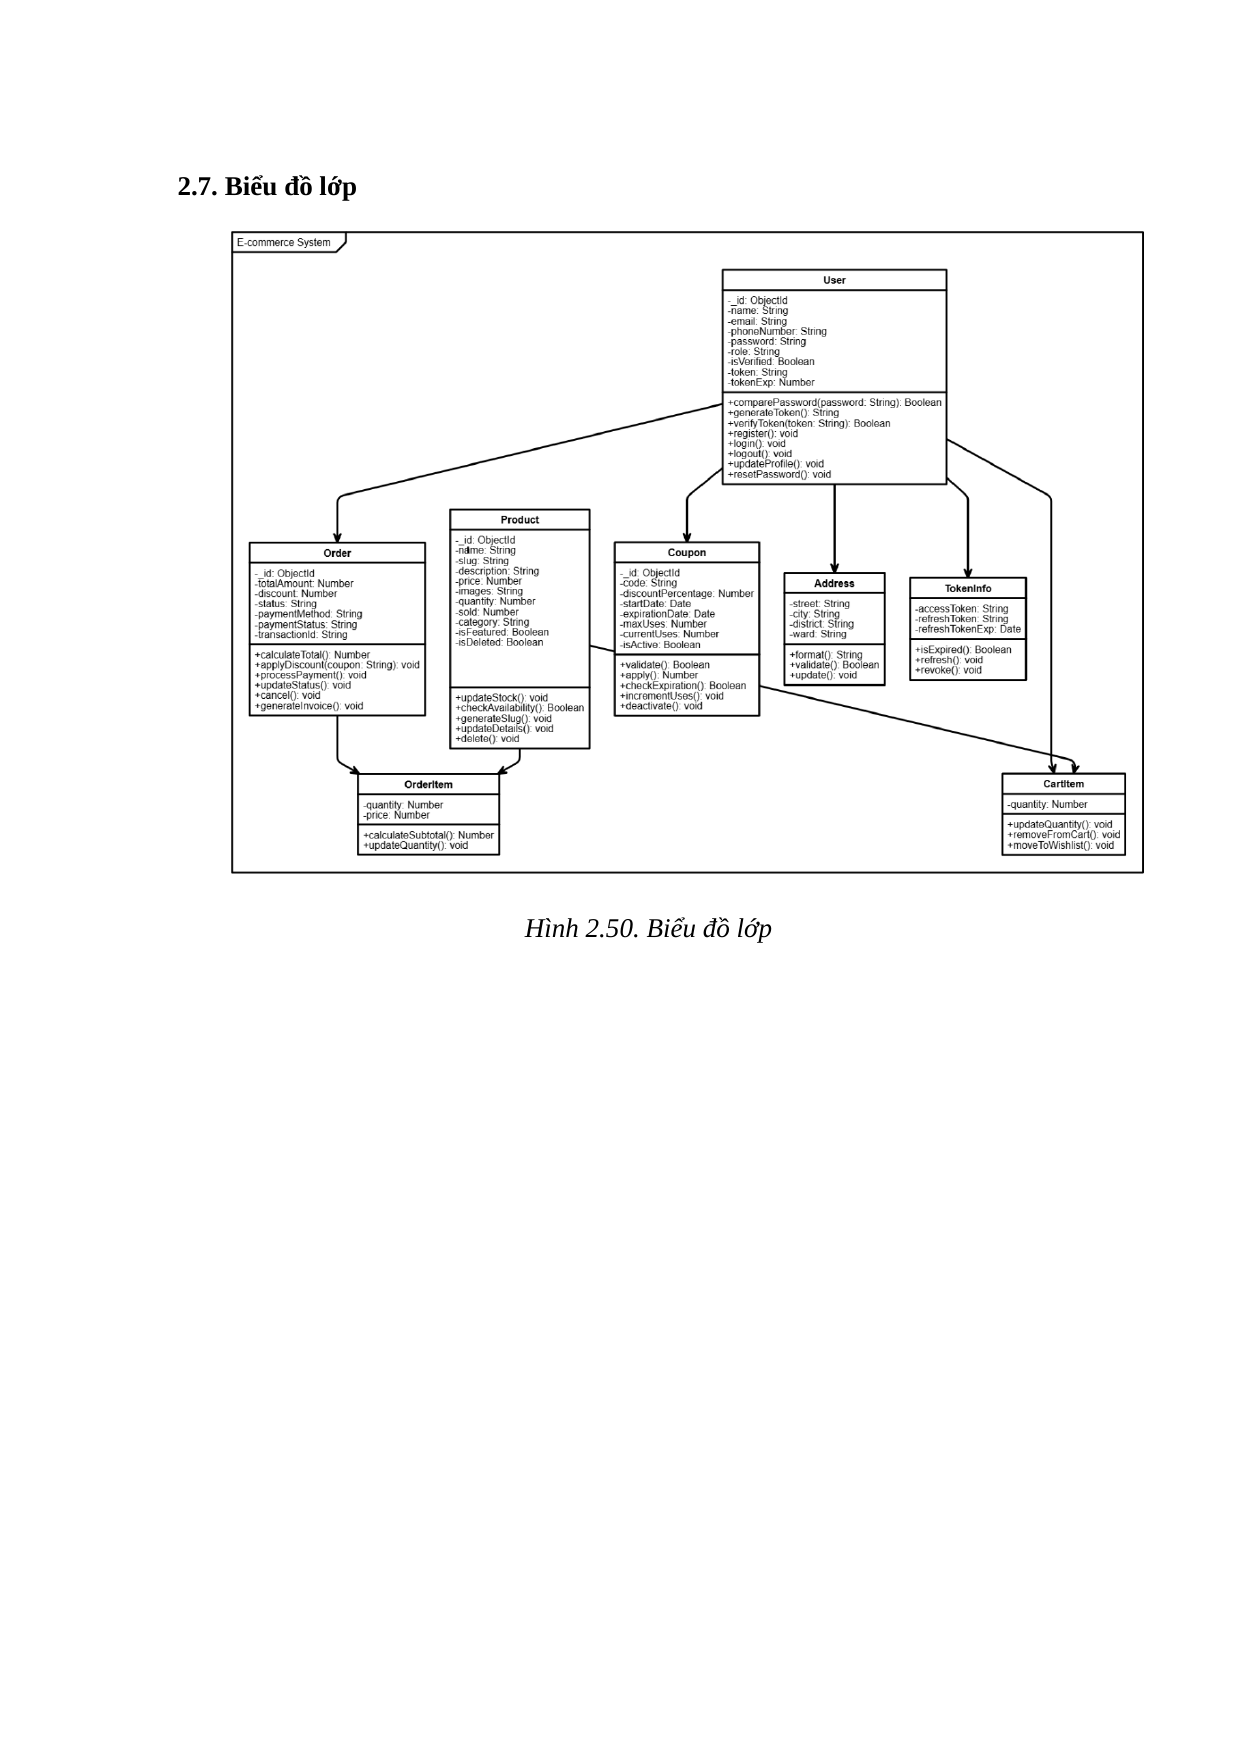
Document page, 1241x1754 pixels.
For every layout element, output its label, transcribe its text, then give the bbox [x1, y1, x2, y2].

subtitle 2.7. Biểu đồ lớp [177, 171, 1122, 202]
text Hình 2.50. Biểu đồ lớp [177, 912, 1122, 943]
picture [214, 214, 1160, 890]
